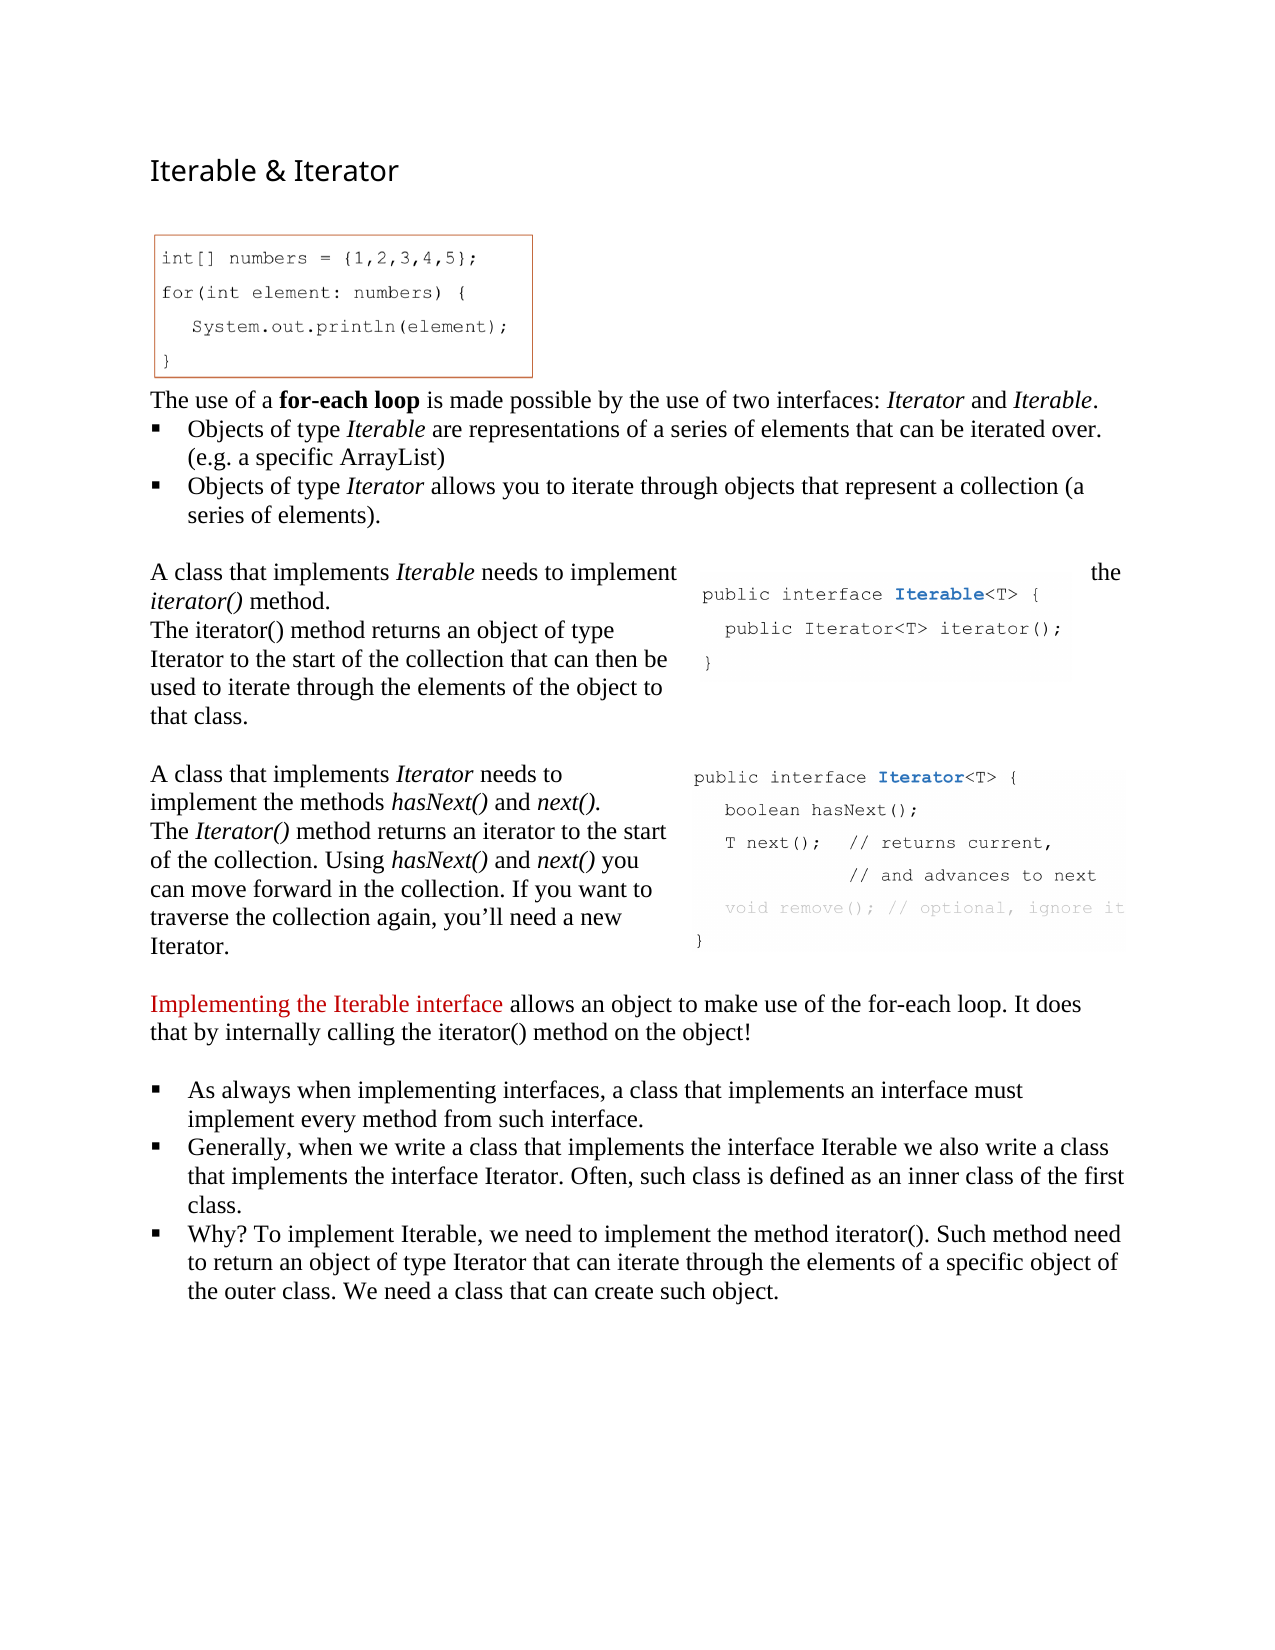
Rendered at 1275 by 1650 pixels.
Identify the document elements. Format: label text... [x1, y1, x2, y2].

text Implementing the Iterable interface allows an object to make use of the for-each loop. It does that by internally calling the iterator() method on the object! [150, 989, 1125, 1046]
text The use of a for-each loop is made possible by the use of two interfaces: Iterator and Iterable. [150, 385, 1125, 414]
picture [699, 572, 1072, 682]
text A class that implements Iterator needs to implement the methods hasNext() and next(). [150, 759, 1125, 816]
list Objects of type Iterable are representations of a series of elements that can be iterated over. (e.g. a specific ArrayList) [150, 414, 1125, 471]
picture [692, 770, 1127, 952]
list Objects of type Iterator allows you to iterate through objects that represent a collection (a series of elements). [150, 471, 1125, 529]
text A class that implements Iterable needs to implement the iterator() method. [150, 557, 1125, 615]
text The Iterator() method returns an iterator to the start of the collection. Using hasNext() and next() you can move forward in the collection. If you want to traverse the collection again, you’ll need a new Iterator. [150, 816, 1125, 960]
picture [150, 229, 537, 385]
list Why? To implement Iterable, we need to implement the method iterator(). Such method need to return an object of type Iterator that can iterate through the elements of a specific object of the outer class. We need a class that can create such object. [150, 1219, 1125, 1305]
text Iterable & Iterator [150, 150, 1125, 190]
text The iterator() method returns an object of type Iterator to the start of the collection that can then be used to iterate through the elements of the object to that class. [150, 615, 1125, 730]
list Generally, when we write a class that implements the interface Iterable we also write a class that implements the interface Iterator. Often, such class is defined as an inner class of the first class. [150, 1132, 1125, 1219]
list As always when implementing interfaces, a class that implements an interface must implement every method from such interface. [150, 1075, 1125, 1132]
